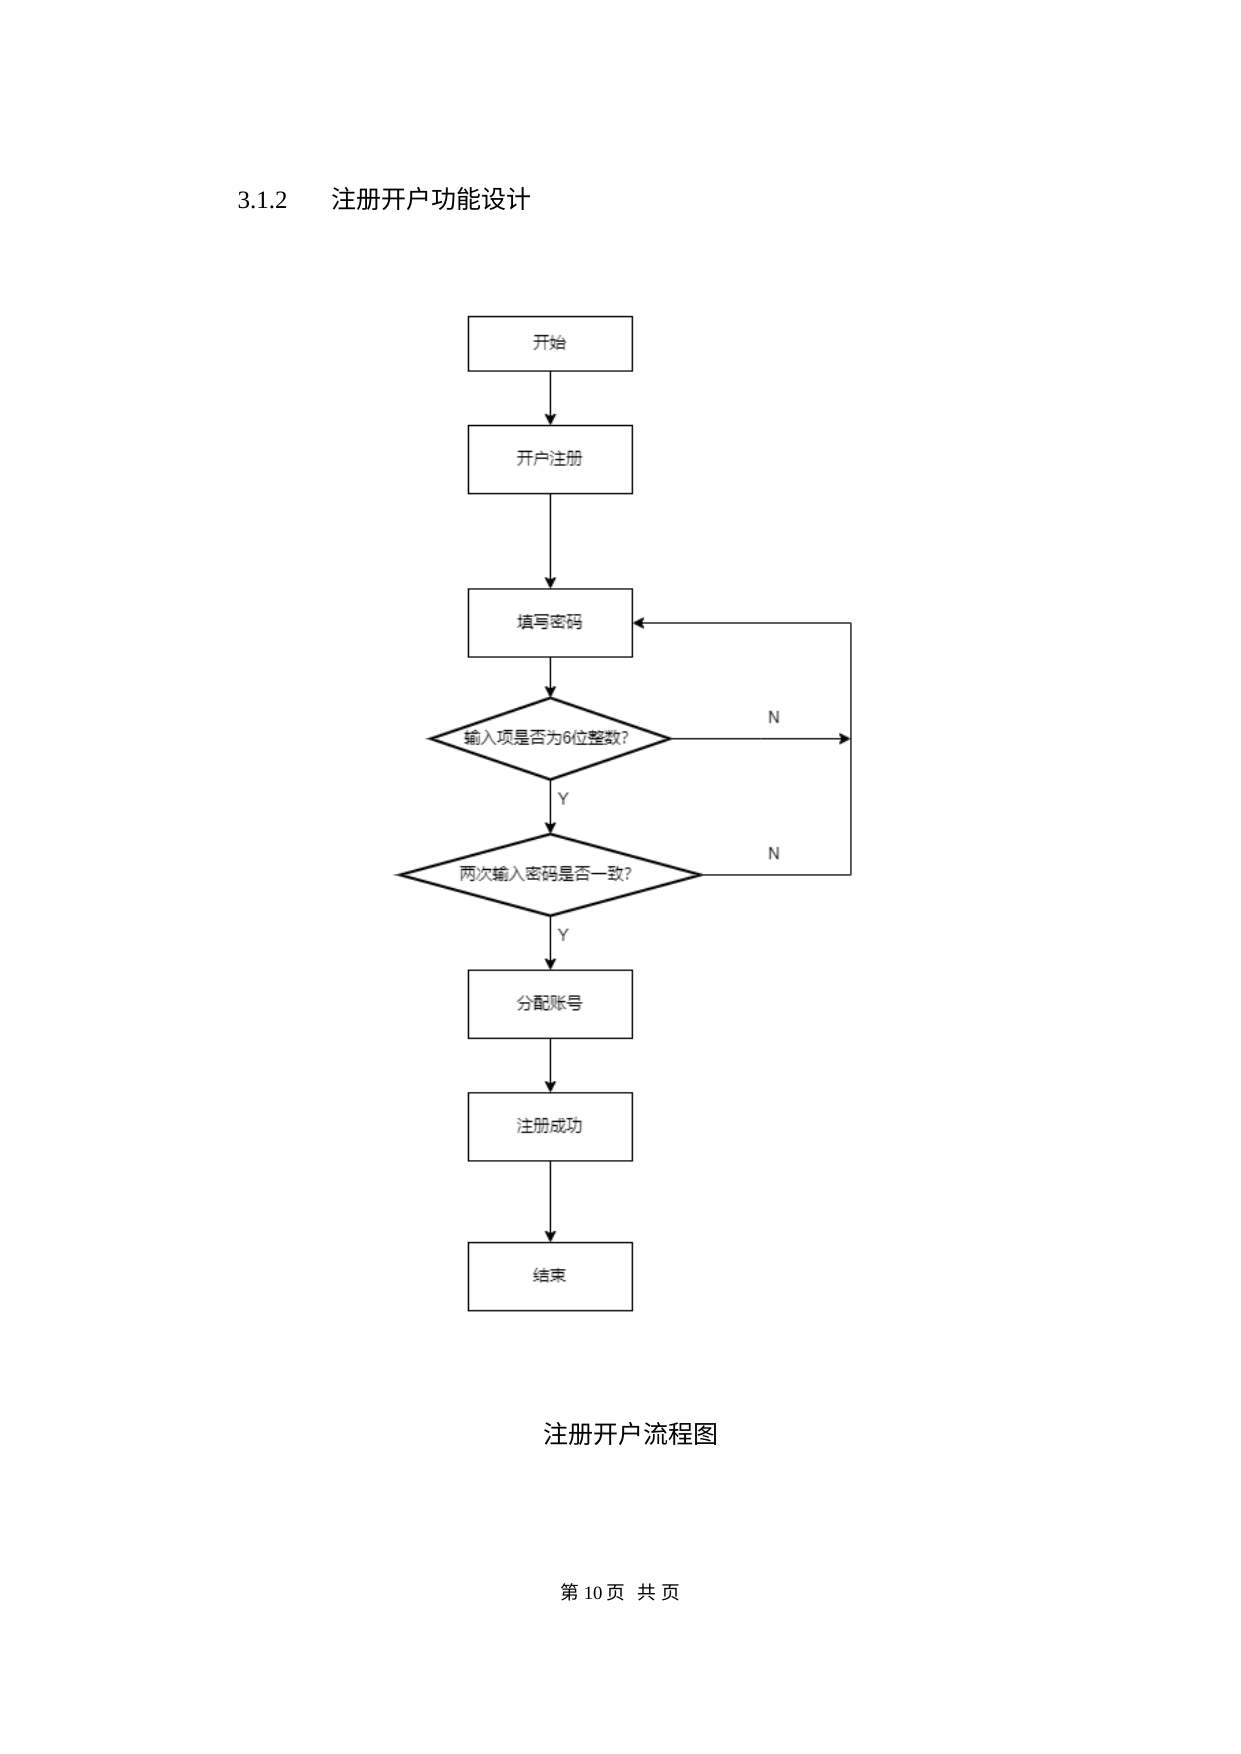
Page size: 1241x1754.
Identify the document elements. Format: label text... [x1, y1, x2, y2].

table_header [199, 248, 1063, 1400]
list 注册开户功能设计 [287, 165, 1053, 230]
table_cell 注册开户流程图 [199, 1400, 1063, 1479]
picture [330, 248, 931, 1381]
